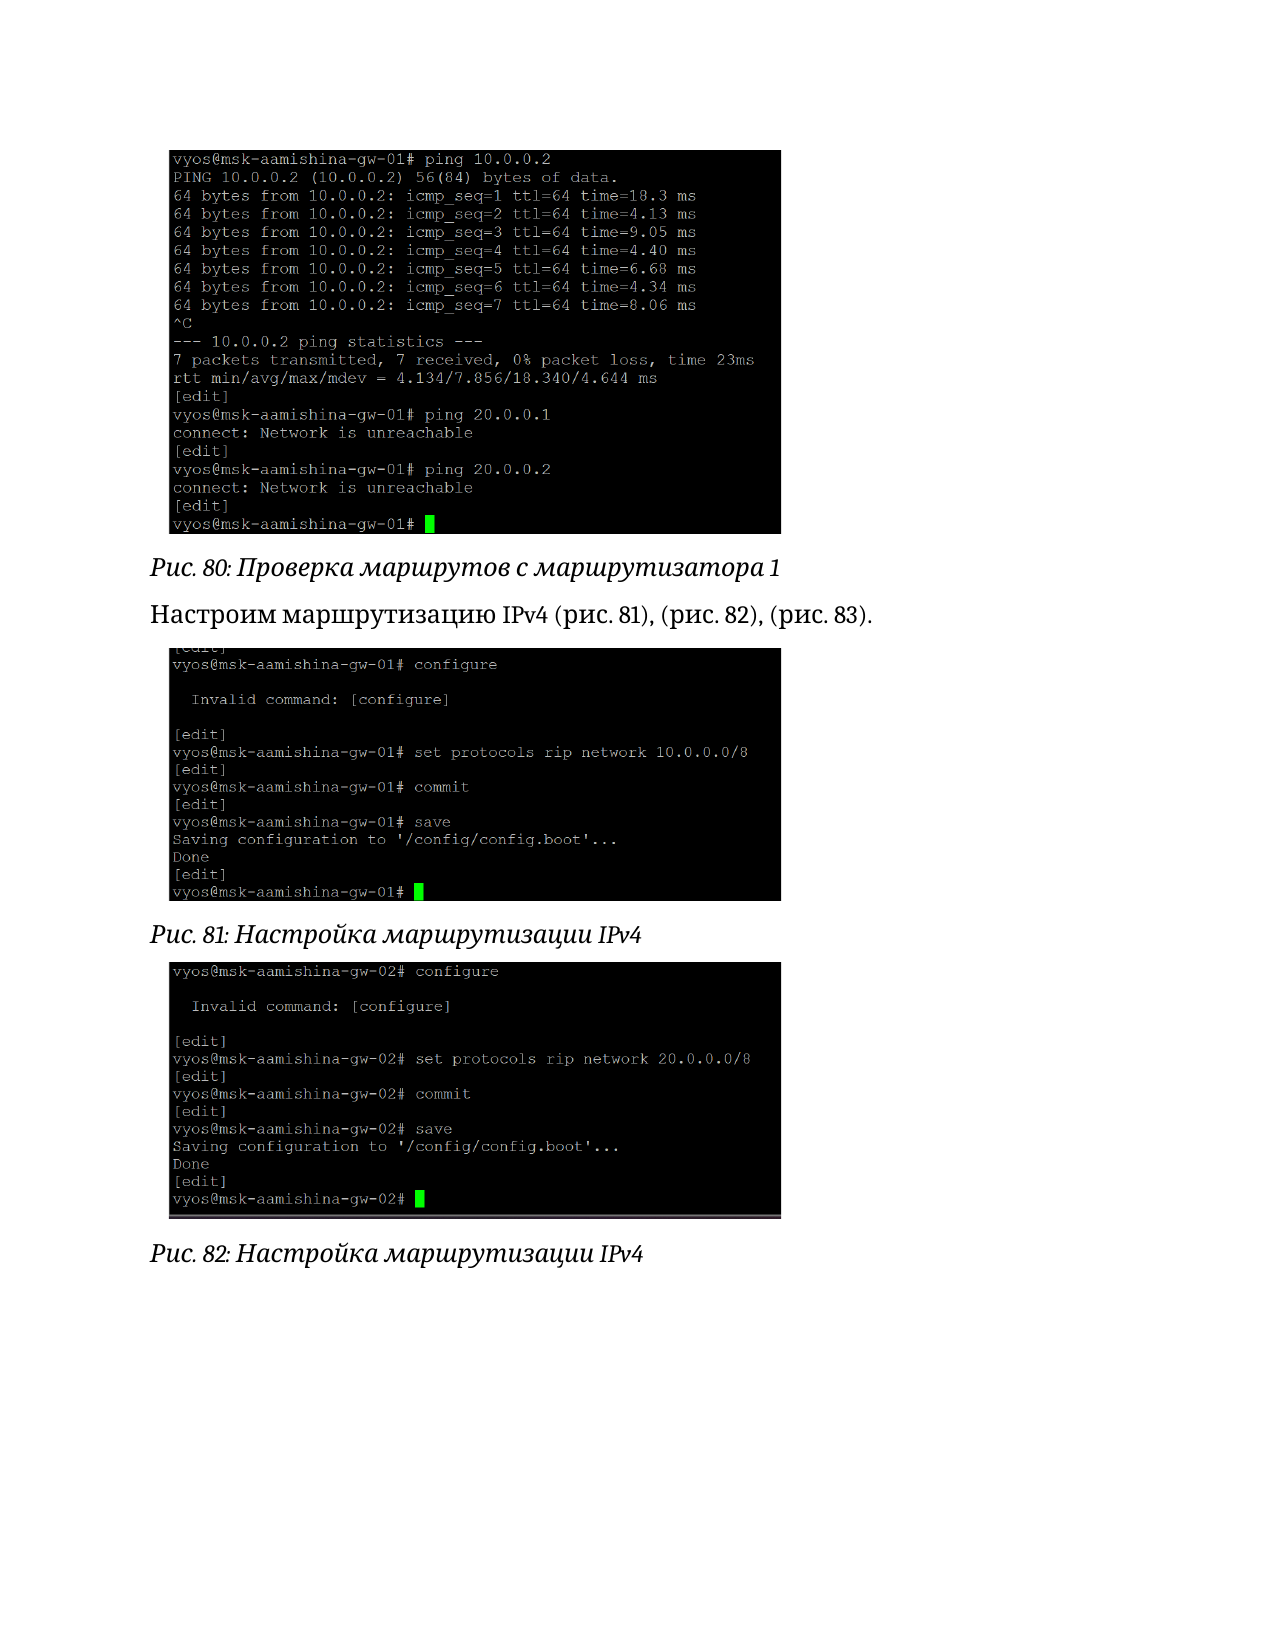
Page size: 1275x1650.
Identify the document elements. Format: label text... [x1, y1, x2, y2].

picture [168, 648, 782, 901]
picture [168, 962, 782, 1219]
text Рис. 80: Проверка маршрутов с маршрутизатора 1 [150, 554, 1125, 583]
picture [168, 150, 782, 534]
text Рис. 82: Настройка маршрутизации IPv4 [150, 1239, 1125, 1268]
text Рис. 81: Настройка маршрутизации IPv4 [150, 921, 1125, 950]
text Настроим маршрутизацию IPv4 (рис. 81), (рис. 82), (рис. 83). [150, 601, 1125, 630]
